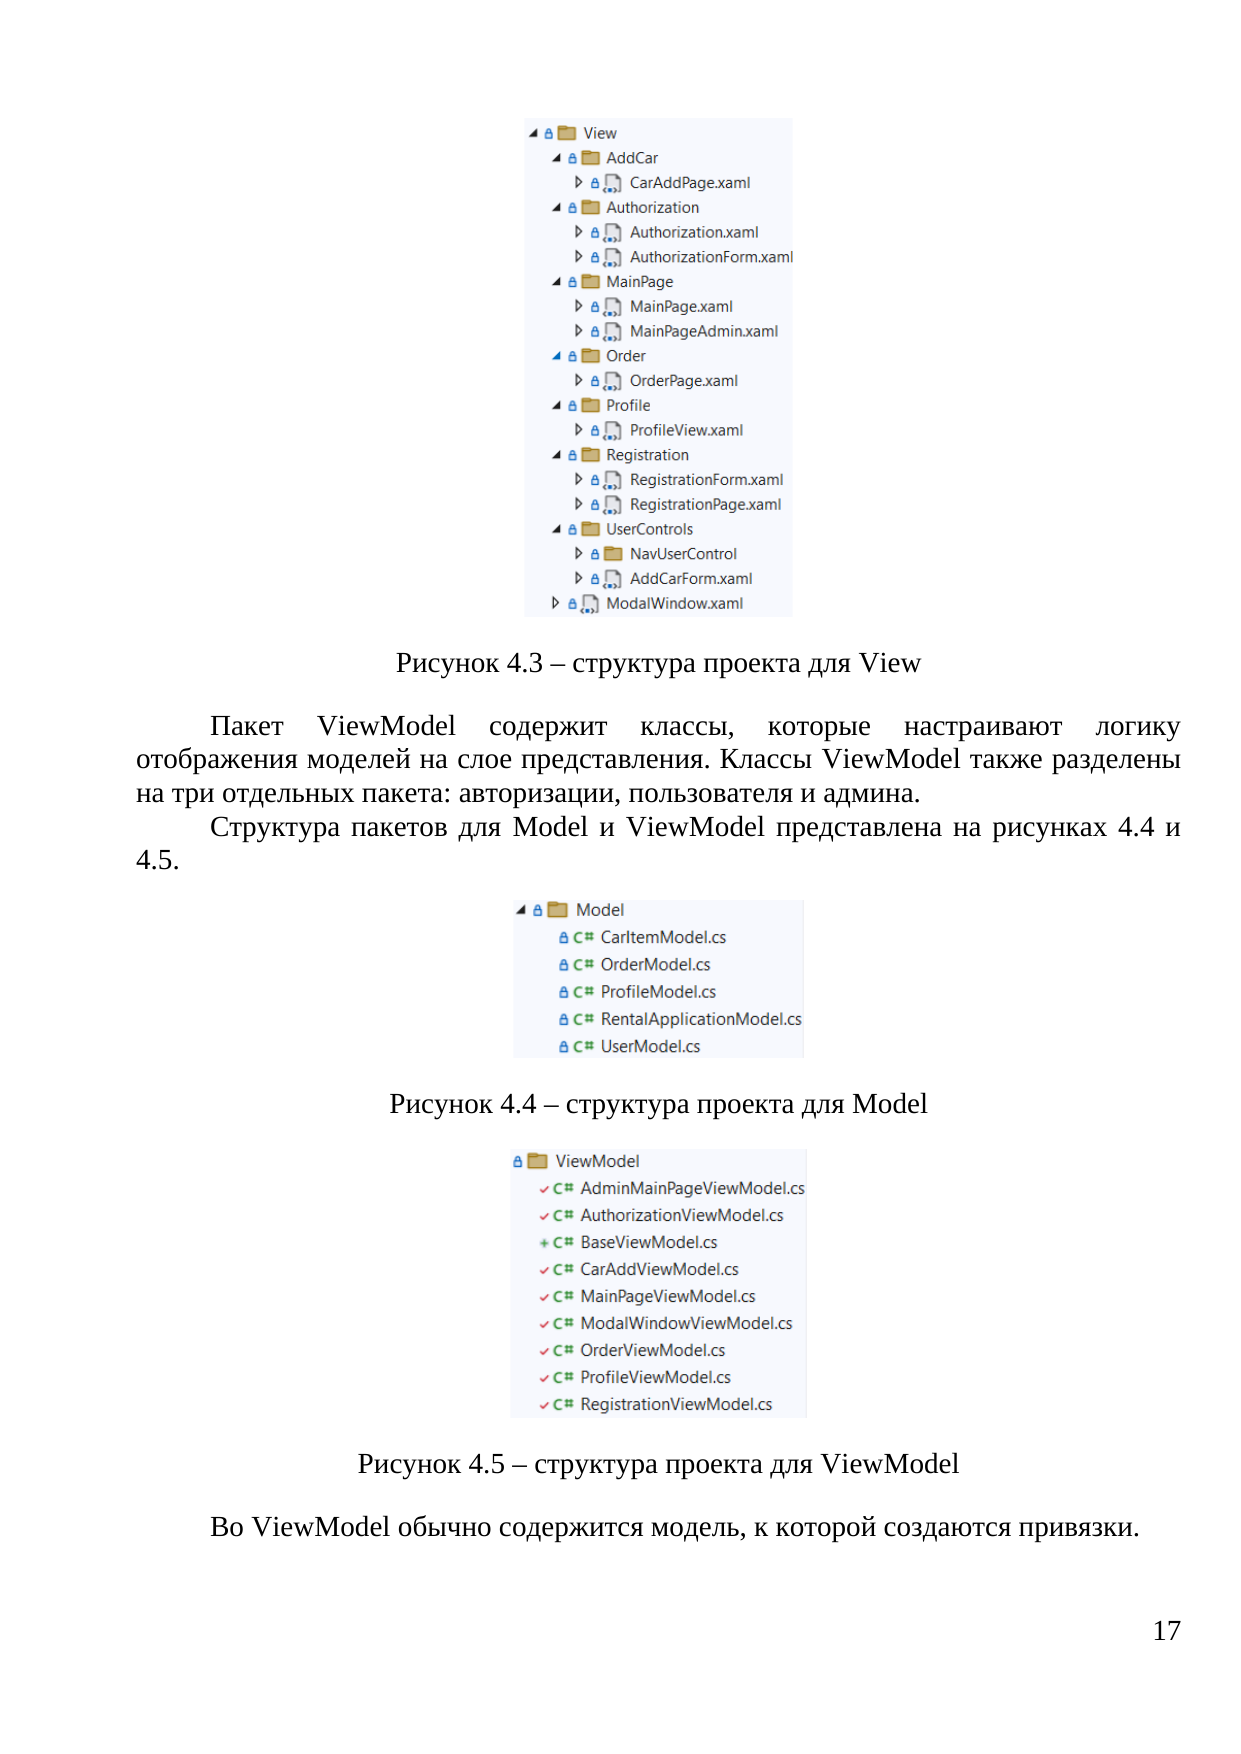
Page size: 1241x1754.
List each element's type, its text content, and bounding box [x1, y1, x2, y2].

text Пакет ViewModel содержит классы, которые настраивают логику отображения моделей на слое представления. Классы ViewModel также разделены на три отдельных пакета: авторизации, пользователя и админа. [136, 708, 1181, 809]
text Во ViewModel обычно содержится модель, к которой создаются привязки. [136, 1509, 1181, 1543]
picture [510, 1149, 807, 1418]
picture [513, 900, 804, 1058]
text Структура пакетов для Model и ViewModel представлена на рисунках 4.4 и 4.5. [136, 809, 1181, 876]
text Рисунок 4.4 – структура проекта для Model [136, 1086, 1181, 1120]
picture [524, 118, 793, 617]
text Рисунок 4.3 – структура проекта для View [136, 645, 1181, 679]
text Рисунок 4.5 – структура проекта для ViewModel [136, 1447, 1181, 1480]
